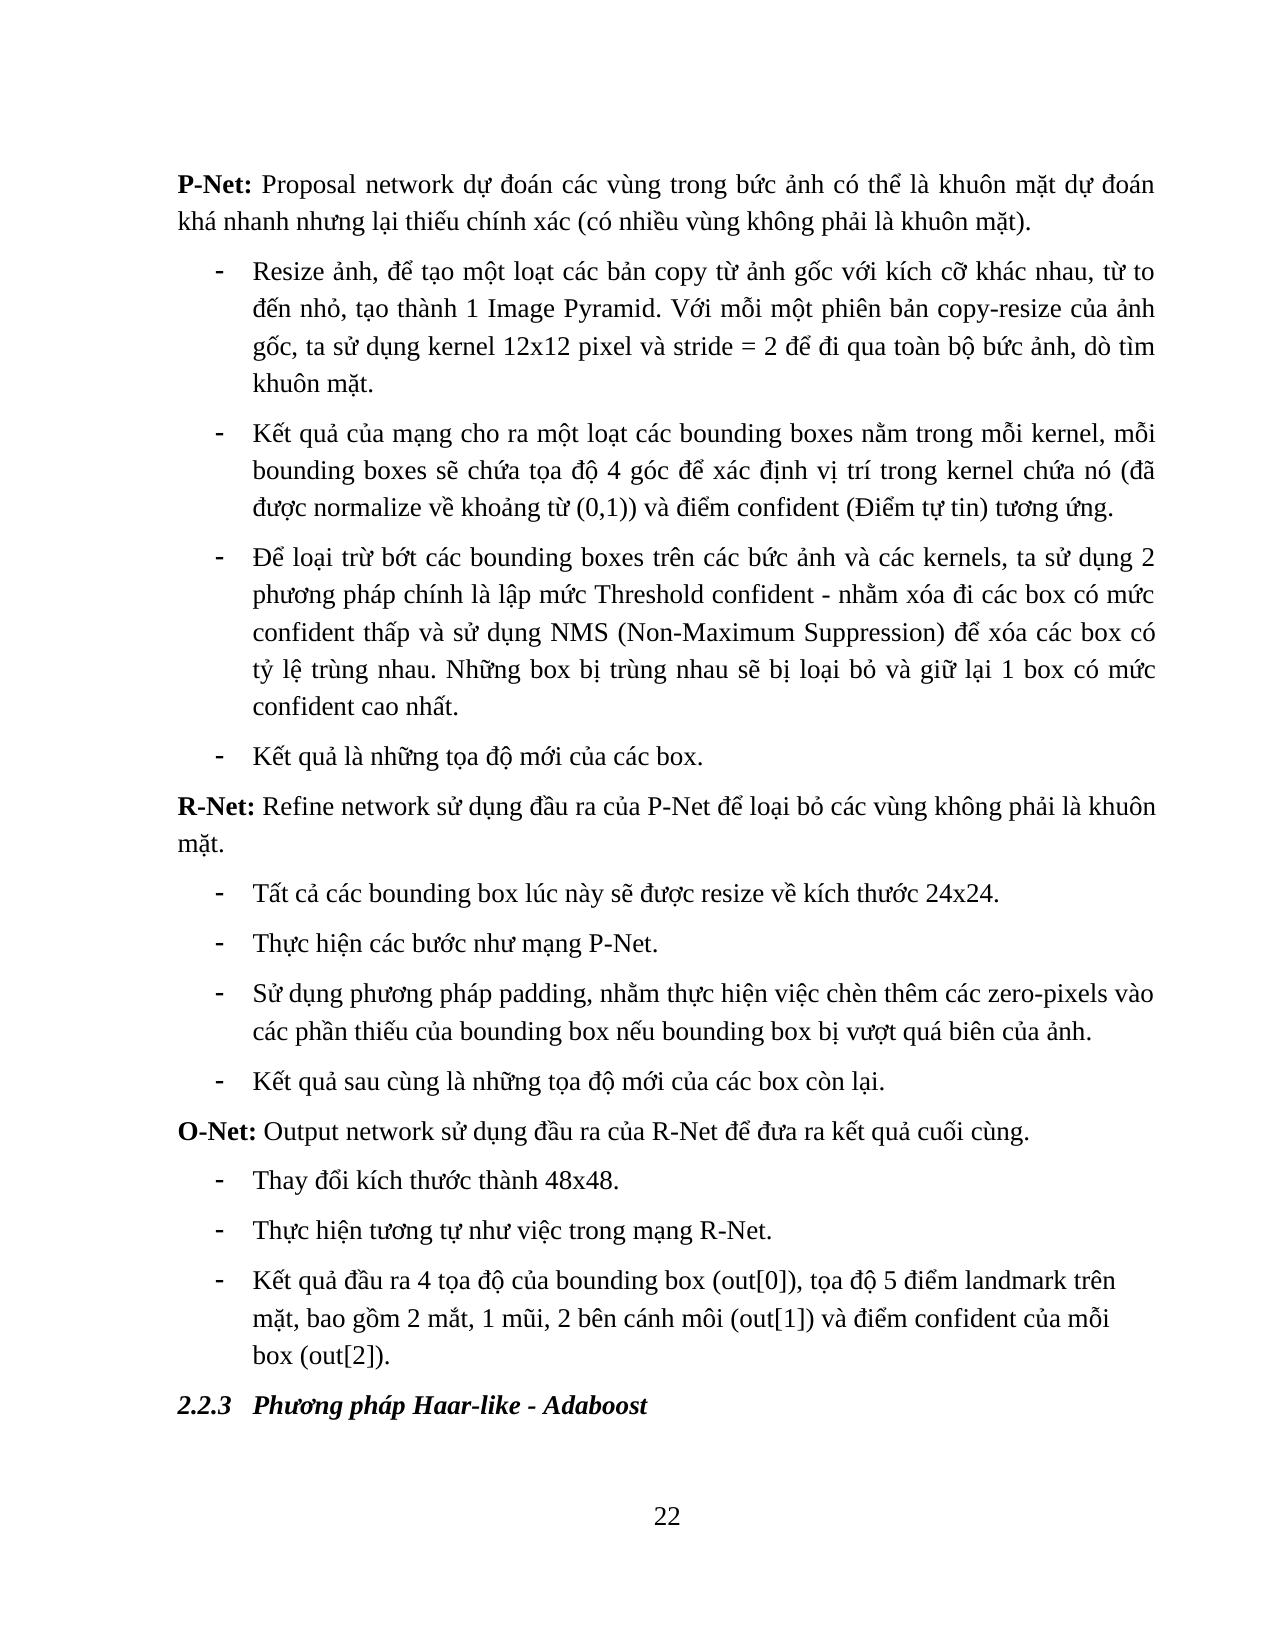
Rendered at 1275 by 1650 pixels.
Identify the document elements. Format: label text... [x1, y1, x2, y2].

list Thay đổi kích thước thành 48x48. [215, 1164, 1157, 1196]
list Resize ảnh, để tạo một loạt các bản copy từ ảnh gốc với kích cỡ khác nhau, từ to đến nhỏ, tạo thành 1 Image Pyramid. Với mỗi một phiên bản copy-resize của ảnh gốc, ta sử dụng kernel 12x12 pixel và stride = 2 để đi qua toàn bộ bức ảnh, dò tìm khuôn mặt. [215, 255, 1157, 398]
list Kết quả đầu ra 4 tọa độ của bounding box (out[0]), tọa độ 5 điểm landmark trên mặt, bao gồm 2 mắt, 1 mũi, 2 bên cánh môi (out[1]) và điểm confident của mỗi box (out[2]). [215, 1264, 1157, 1370]
list Sử dụng phương pháp padding, nhằm thực hiện việc chèn thêm các zero-pixels vào các phần thiếu của bounding box nếu bounding box bị vượt quá biên của ảnh. [215, 977, 1157, 1046]
list Thực hiện tương tự như việc trong mạng R-Net. [215, 1214, 1157, 1246]
list Kết quả là những tọa độ mới của các box. [215, 740, 1157, 772]
text R-Net: Refine network sử dụng đầu ra của P-Net để loại bỏ các vùng không phải là khuôn mặt. [177, 790, 1157, 859]
list Để loại trừ bớt các bounding boxes trên các bức ảnh và các kernels, ta sử dụng 2 phương pháp chính là lập mức Threshold confident - nhằm xóa đi các box có mức confident thấp và sử dụng NMS (Non-Maximum Suppression) để xóa các box có tỷ lệ trùng nhau. Những box bị trùng nhau sẽ bị loại bỏ và giữ lại 1 box có mức confident cao nhất. [215, 541, 1157, 722]
list Thực hiện các bước như mạng P-Net. [215, 927, 1157, 959]
text O-Net: Output network sử dụng đầu ra của R-Net để đưa ra kết quả cuối cùng. [177, 1114, 1157, 1146]
subtitle Phương pháp Haar-like - Adaboost [177, 1389, 1157, 1420]
list Kết quả của mạng cho ra một loạt các bounding boxes nằm trong mỗi kernel, mỗi bounding boxes sẽ chứa tọa độ 4 góc để xác định vị trí trong kernel chứa nó (đã được normalize về khoảng từ (0,1)) và điểm confident (Điểm tự tin) tương ứng. [215, 417, 1157, 523]
list Kết quả sau cùng là những tọa độ mới của các box còn lại. [215, 1064, 1157, 1096]
list Tất cả các bounding box lúc này sẽ được resize về kích thước 24x24. [215, 877, 1157, 909]
text P-Net: Proposal network dự đoán các vùng trong bức ảnh có thể là khuôn mặt dự đoán khá nhanh nhưng lại thiếu chính xác (có nhiều vùng không phải là khuôn mặt). [177, 168, 1157, 236]
